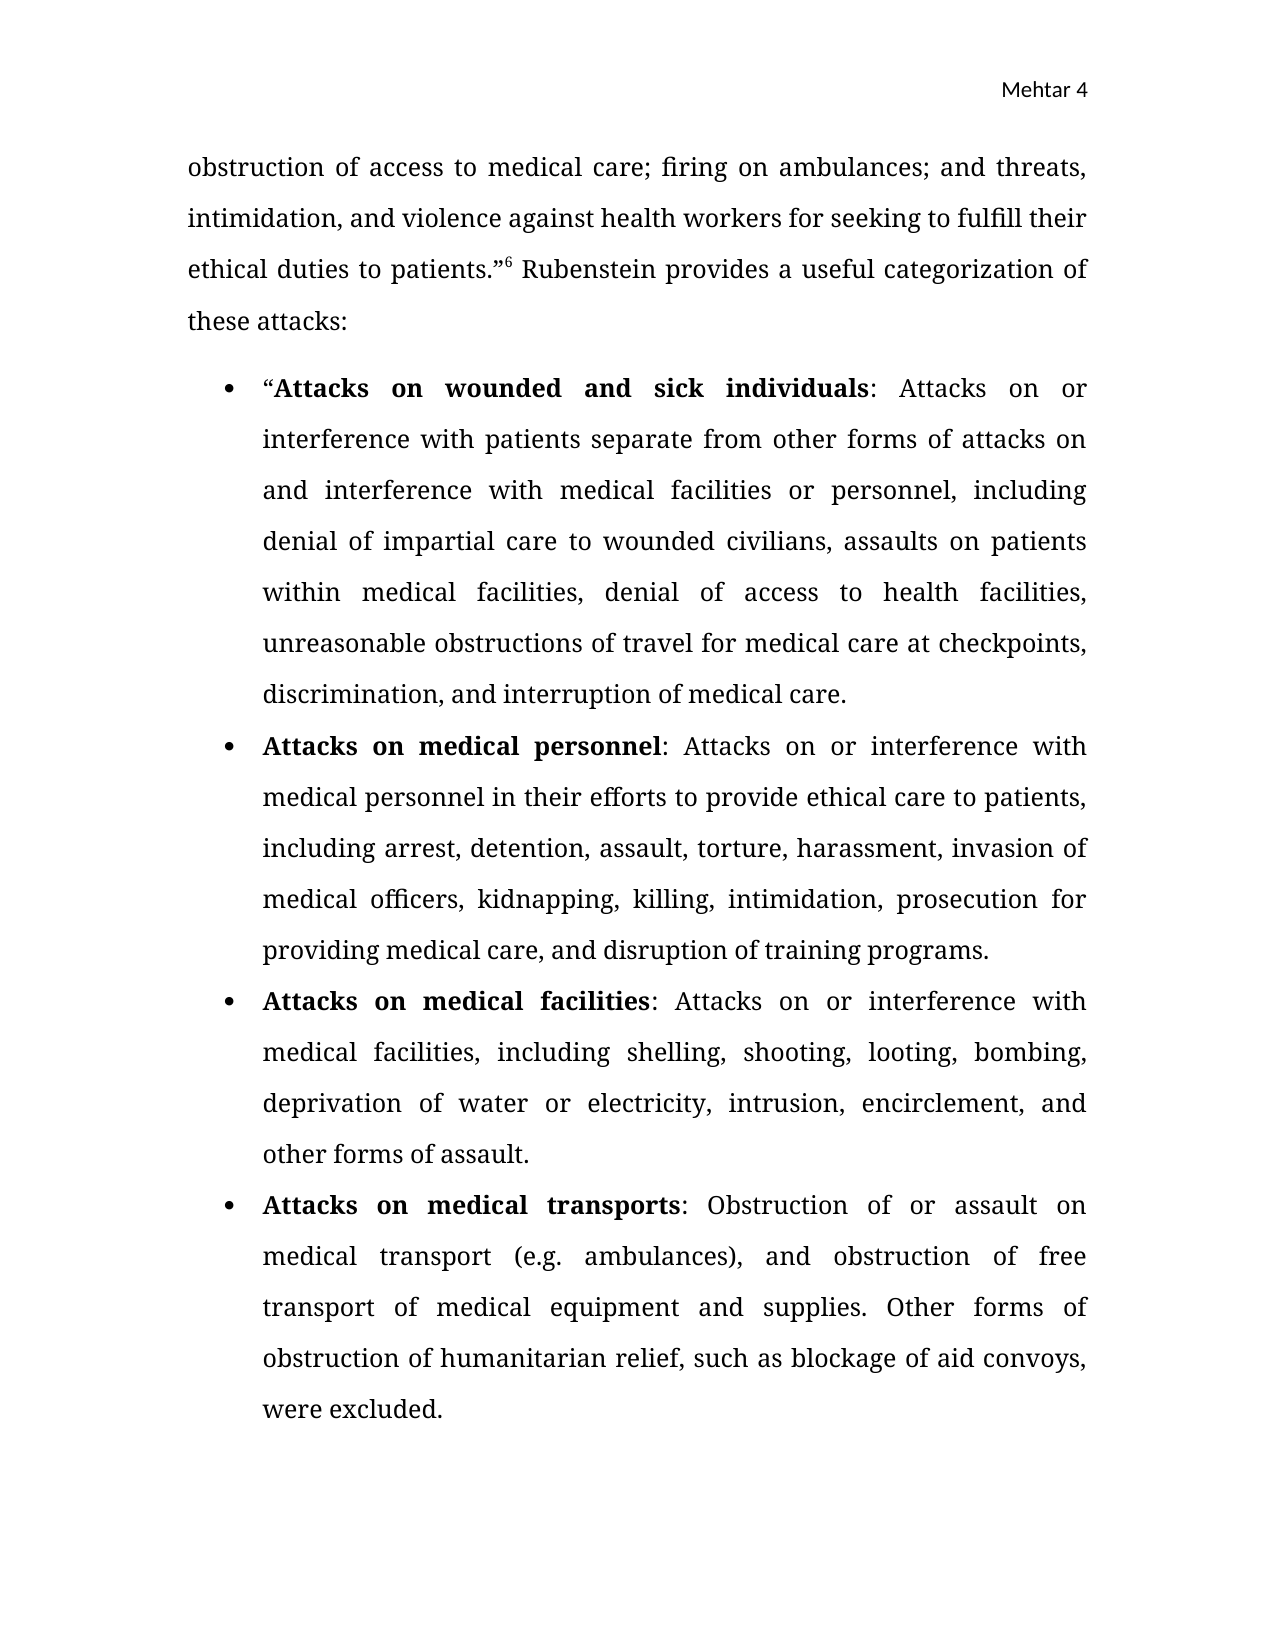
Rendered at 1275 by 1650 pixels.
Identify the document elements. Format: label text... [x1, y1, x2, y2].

list Attacks on medical transports: Obstruction of or assault on medical transport (e.g. ambulances), and obstruction of free transport of medical equipment and supplies. Other forms of obstruction of humanitarian relief, such as blockage of aid convoys, were excluded. [225, 1187, 1087, 1426]
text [187, 150, 1087, 337]
list Attacks on medical personnel: Attacks on or interference with medical personnel in their efforts to provide ethical care to patients, including arrest, detention, assault, torture, harassment, invasion of medical officers, kidnapping, killing, intimidation, prosecution for providing medical care, and disruption of training programs. [225, 728, 1087, 966]
list “Attacks on wounded and sick individuals: Attacks on or interference with patients separate from other forms of attacks on and interference with medical facilities or personnel, including denial of impartial care to wounded civilians, assaults on patients within medical facilities, denial of access to health facilities, unreasonable obstructions of travel for medical care at checkpoints, discrimination, and interruption of medical care. [225, 371, 1087, 711]
list Attacks on medical facilities: Attacks on or interference with medical facilities, including shelling, shooting, looting, bombing, deprivation of water or electricity, intrusion, encirclement, and other forms of assault. [225, 983, 1087, 1171]
